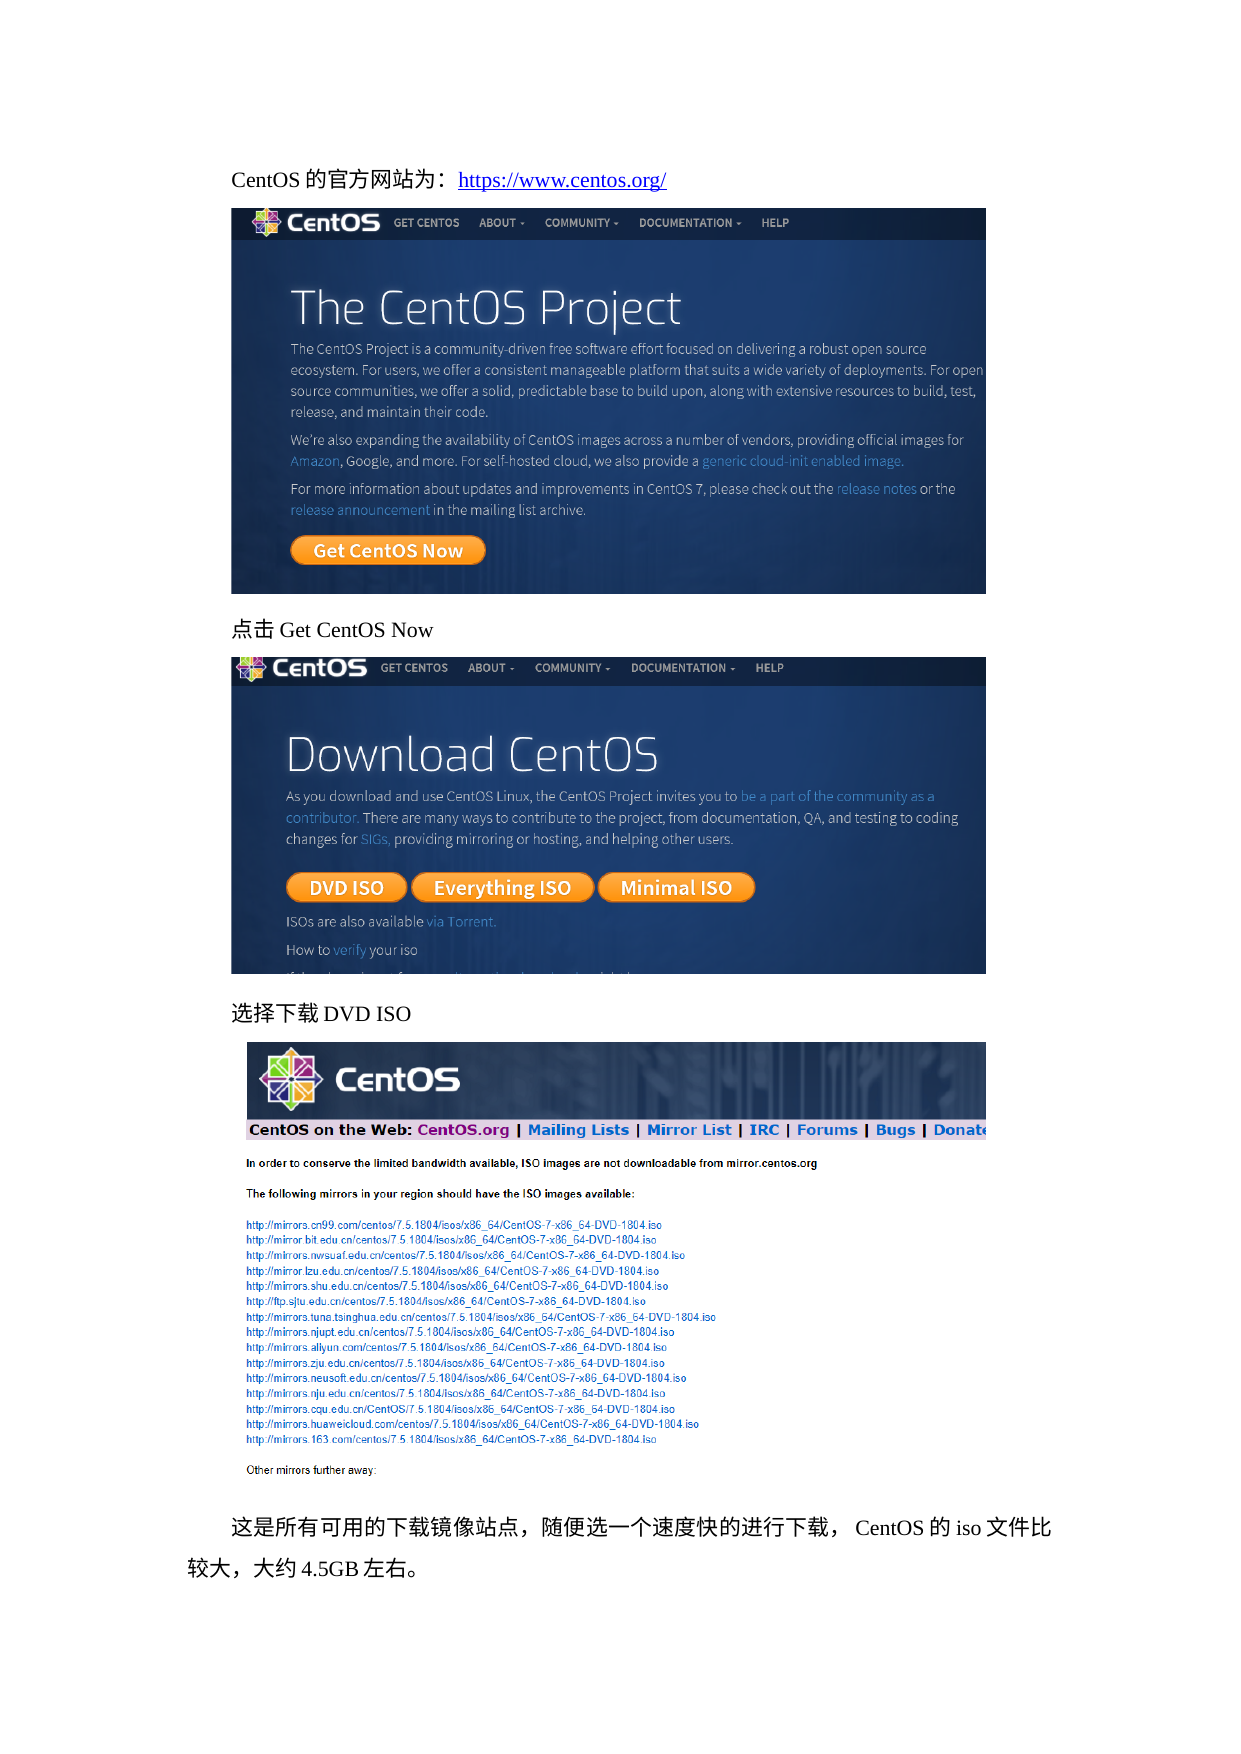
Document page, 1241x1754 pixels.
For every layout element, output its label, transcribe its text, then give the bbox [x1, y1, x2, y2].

text 选择下载DVD ISO [187, 995, 1053, 1028]
text CentOS的官方网站为：https://www.centos.org/ [187, 162, 1053, 194]
text 这是所有可用的下载镜像站点，随便选一个速度快的进行下载，CentOS的iso文件比较大，大约4.5GB左右。 [187, 1509, 1053, 1583]
picture [231, 657, 986, 974]
picture [231, 1042, 986, 1493]
picture [231, 208, 986, 594]
text 点击Get CentOS Now [187, 611, 1053, 644]
